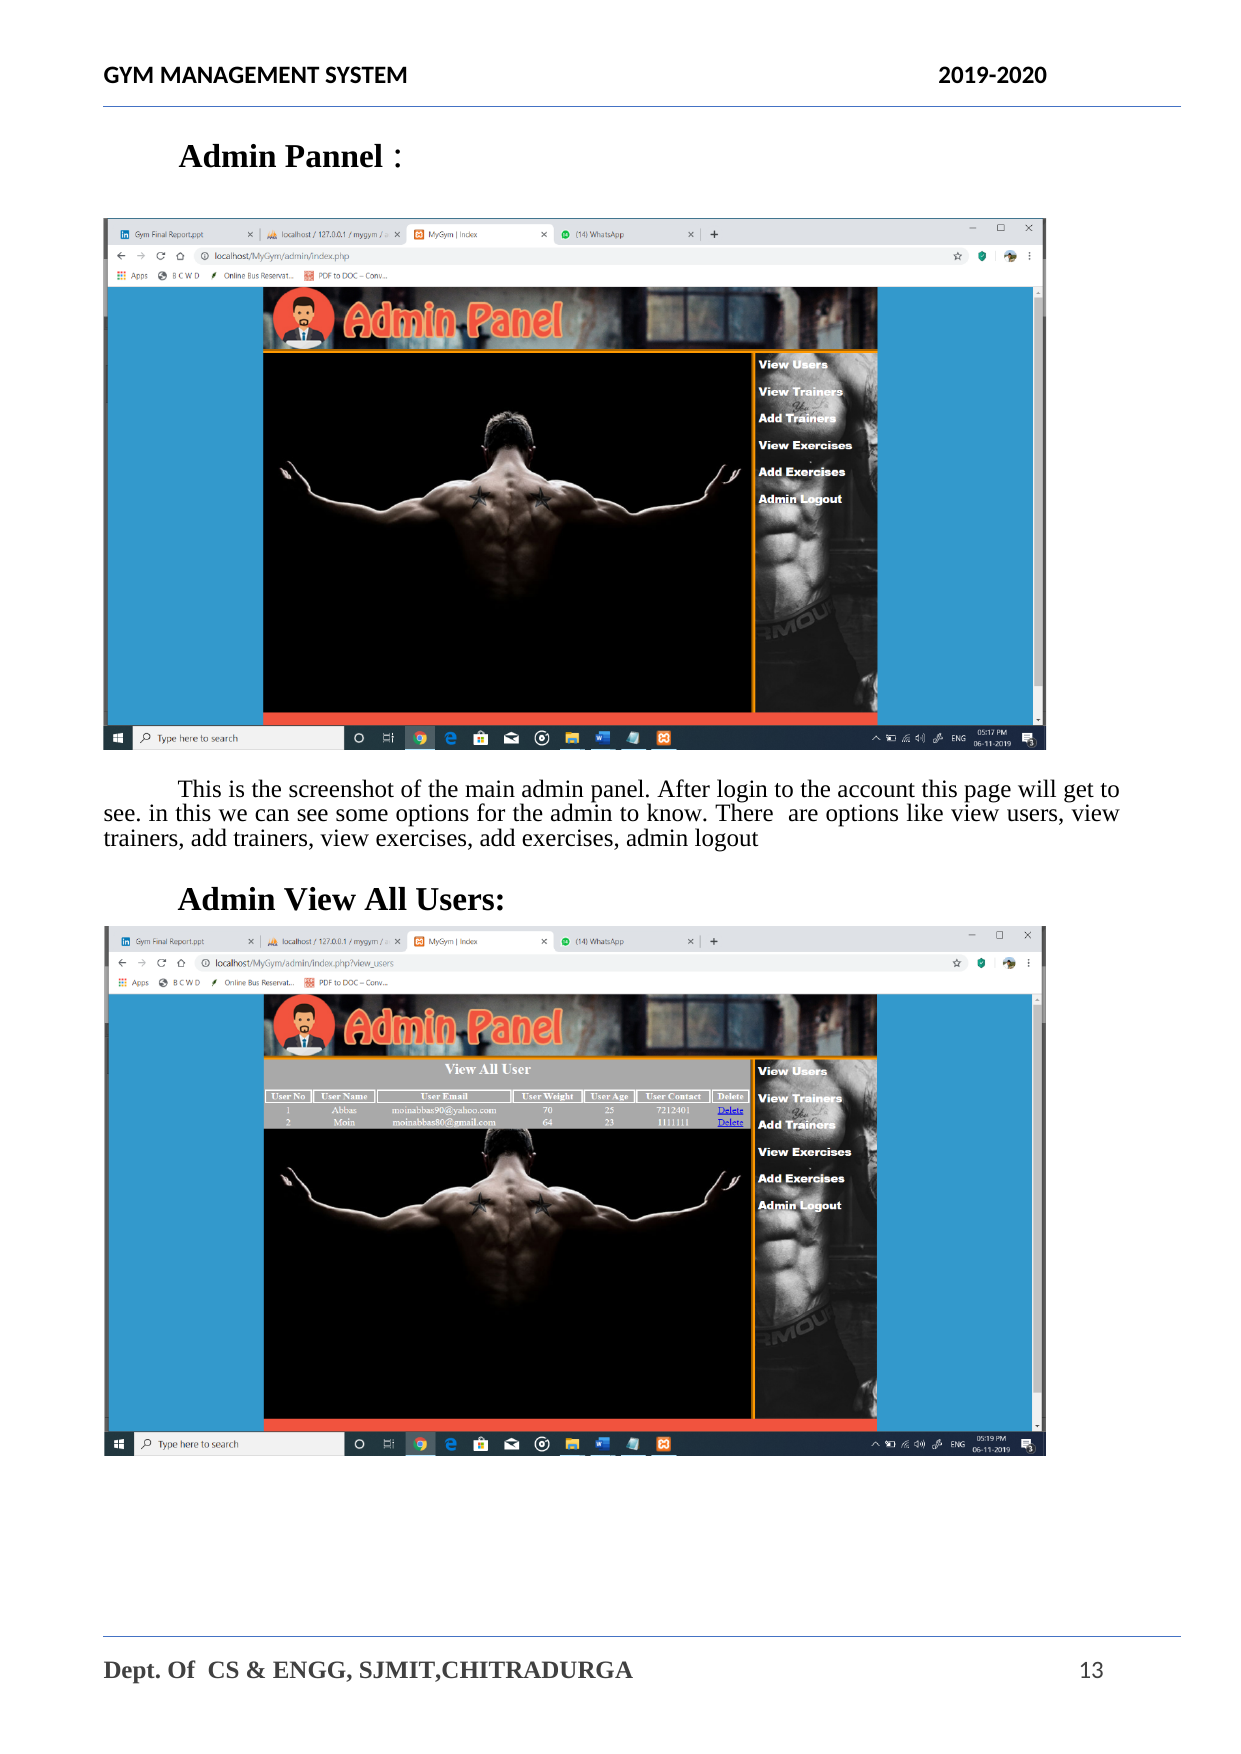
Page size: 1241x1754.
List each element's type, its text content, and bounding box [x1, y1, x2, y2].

text Admin View All Users: [177, 879, 1122, 918]
picture [103, 218, 1047, 750]
text This is the screenshot of the main admin panel. After login to the account this page will get to see. in this we can see some options for the admin to know. There are options like view users, view trainers, add trainers, view exercises, add exercises, admin logout [103, 778, 1122, 851]
text Admin Pannel : [103, 133, 1122, 176]
picture [104, 926, 1046, 1456]
